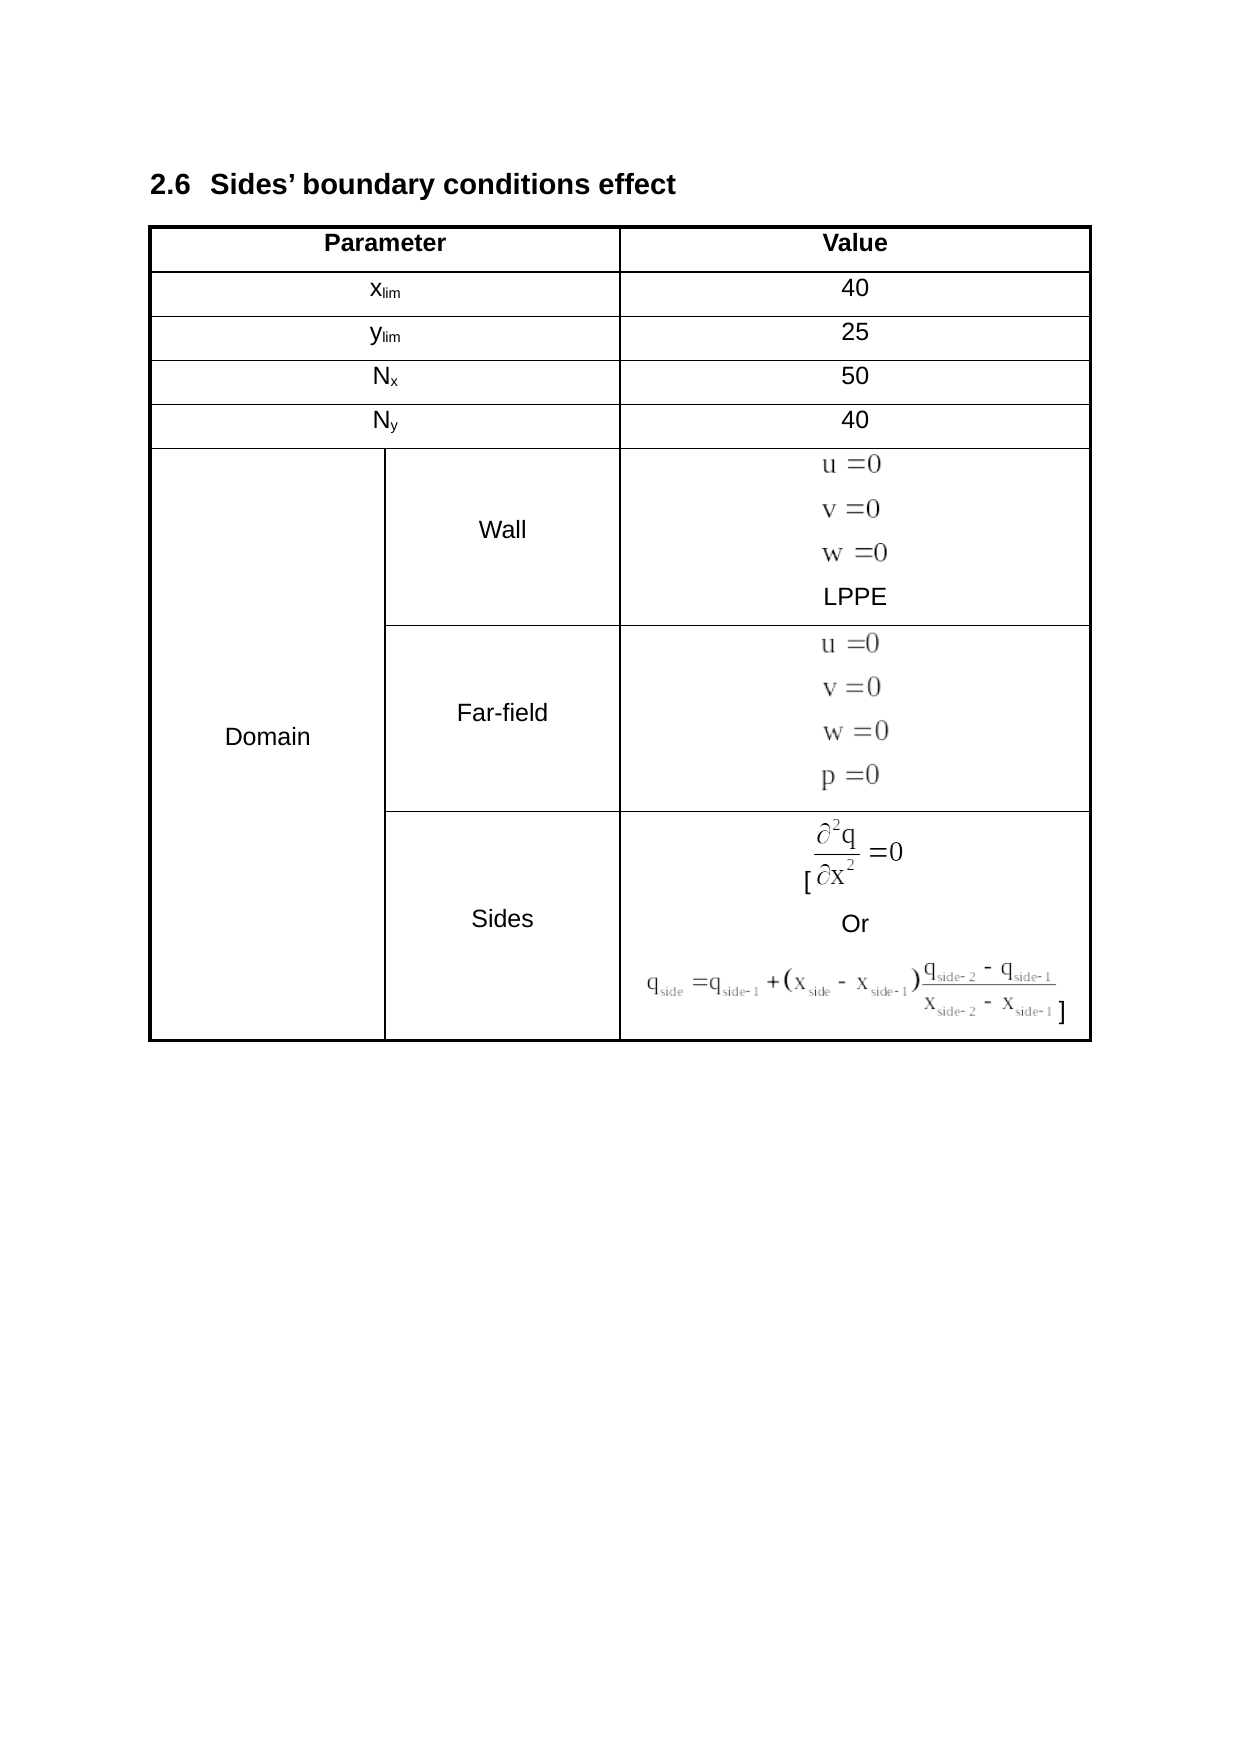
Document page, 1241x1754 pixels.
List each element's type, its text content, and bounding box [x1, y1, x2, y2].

table_cell xlim [152, 273, 619, 316]
table_cell Wall [386, 449, 619, 625]
table_cell 40 [621, 273, 1089, 316]
table_cell Sides [386, 812, 619, 1039]
table_header Parameter [152, 229, 619, 271]
table_cell Far-field [386, 626, 619, 811]
table_cell [ Or ] [621, 812, 1089, 1039]
subtitle Sides’ boundary conditions effect [150, 167, 1090, 200]
table_cell LPPE [621, 449, 1089, 625]
table_cell Ny [152, 405, 619, 448]
table_header Value [621, 229, 1089, 271]
table_cell 25 [621, 317, 1089, 359]
table_cell Nx [152, 361, 619, 404]
table_cell 40 [621, 405, 1089, 448]
table_cell ylim [152, 317, 619, 359]
table_cell Domain [152, 449, 384, 1039]
table_cell 50 [621, 361, 1089, 404]
table_cell [621, 626, 1089, 811]
